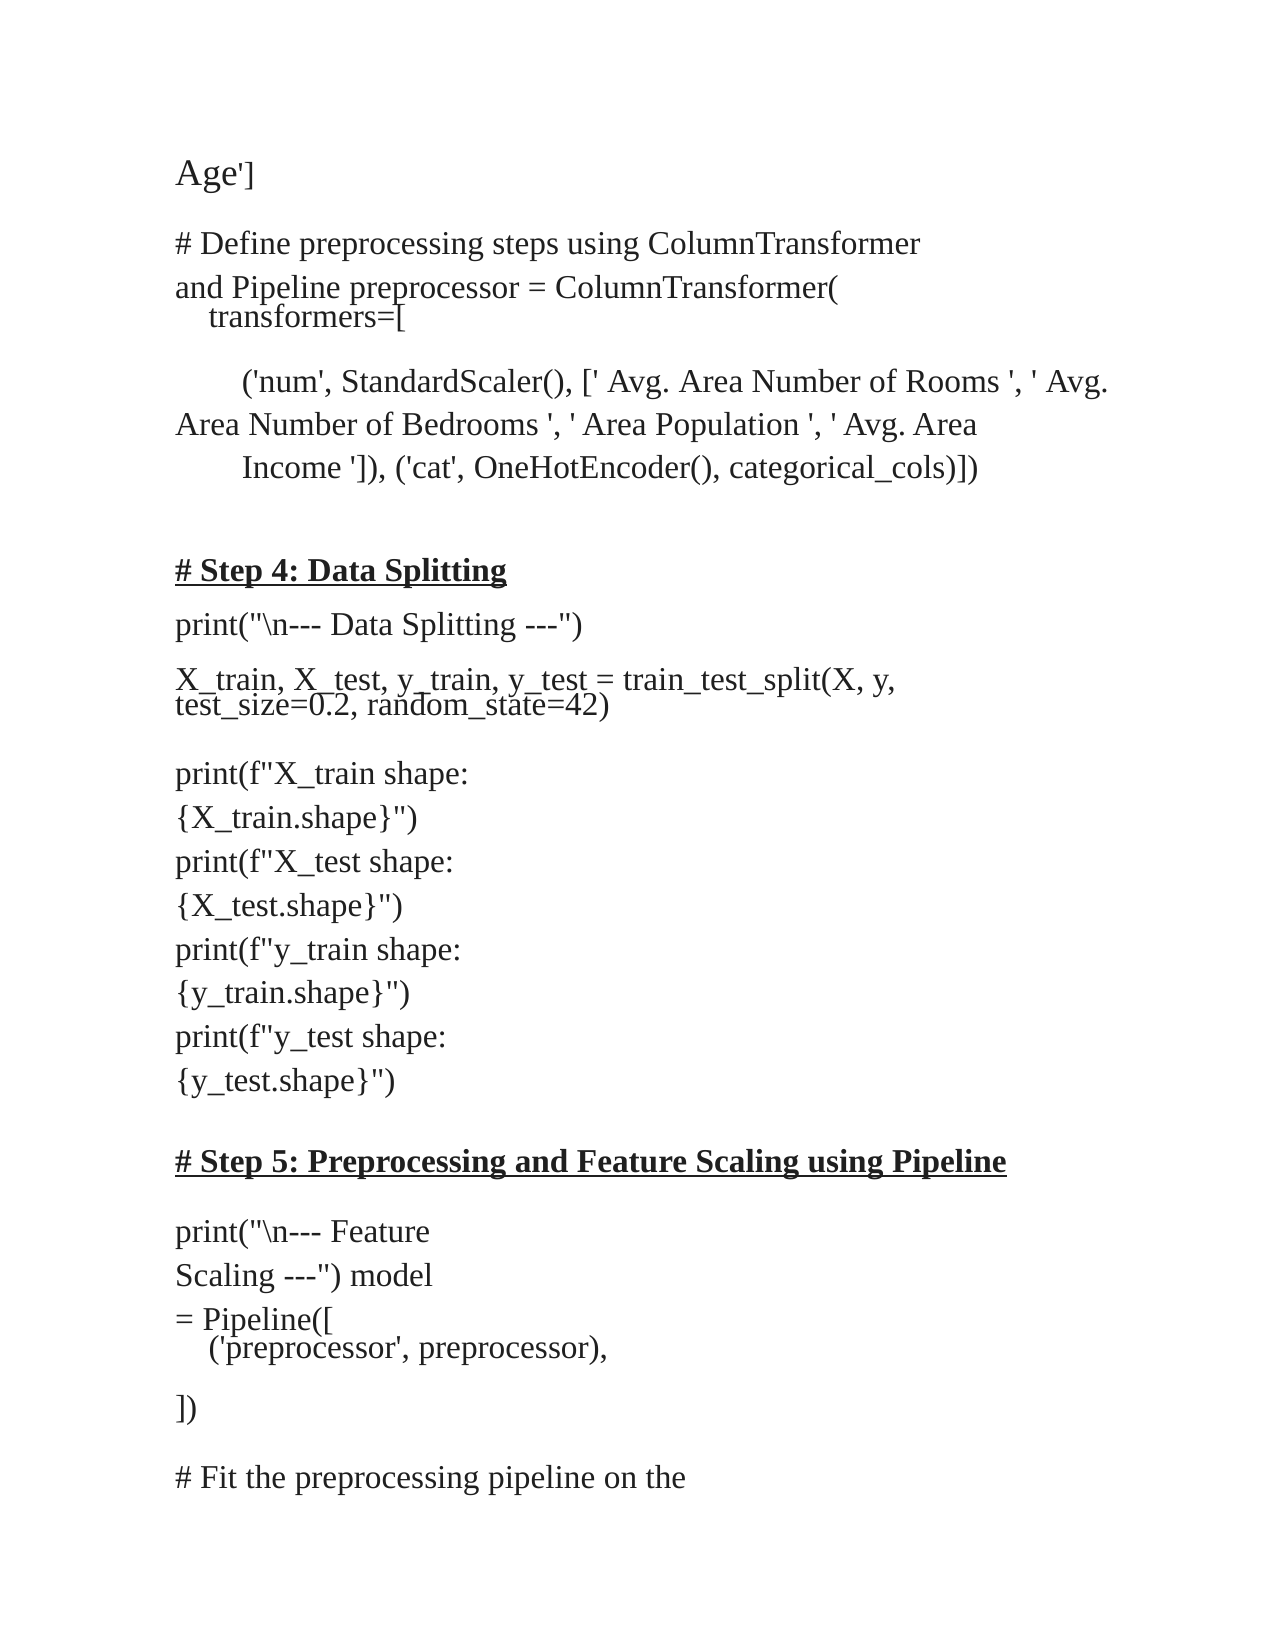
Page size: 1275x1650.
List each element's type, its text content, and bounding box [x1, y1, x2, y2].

text ('preprocessor', preprocessor), [213, 1339, 594, 1364]
text print(f"X_train shape: {X_train.shape}") print(f"X_test shape: {X_test.shape}") print(f"y_train shape: {y_train.shape}") print(f"y_test shape: {y_test.shape}") [175, 749, 574, 1101]
text print("\n--- Data Splitting ---") [575, 616, 1125, 641]
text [175, 1453, 729, 1497]
text # Define preprocessing steps using ColumnTransformer and Pipeline preprocessor = ColumnTransformer( [175, 219, 950, 307]
text # Step 4: Data Splitting [175, 562, 1125, 587]
text X_train, X_test, y_train, y_test = train_test_split(X, y, test_size=0.2, random_state=42) [175, 670, 944, 720]
text ]) [190, 1399, 1125, 1424]
text ('preprocessor', preprocessor), [592, 1339, 1125, 1364]
text # Step 5: Preprocessing and Feature Scaling using Pipeline [175, 1153, 1125, 1178]
text Area Number of Bedrooms ', ' Area Population ', ' Avg. Area Income ']), ('cat', OneHotEncoder(), categorical_cols)]) [175, 400, 993, 488]
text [175, 150, 899, 194]
text print("\n--- Feature Scaling ---") model = Pipeline([ [175, 1207, 458, 1339]
text ('num', StandardScaler(), [' Avg. Area Number of Rooms ', ' Avg. [242, 362, 1125, 400]
text transformers=[ [208, 307, 1125, 332]
text ]) [175, 1399, 192, 1424]
text print("\n--- Data Splitting ---") [243, 616, 577, 641]
